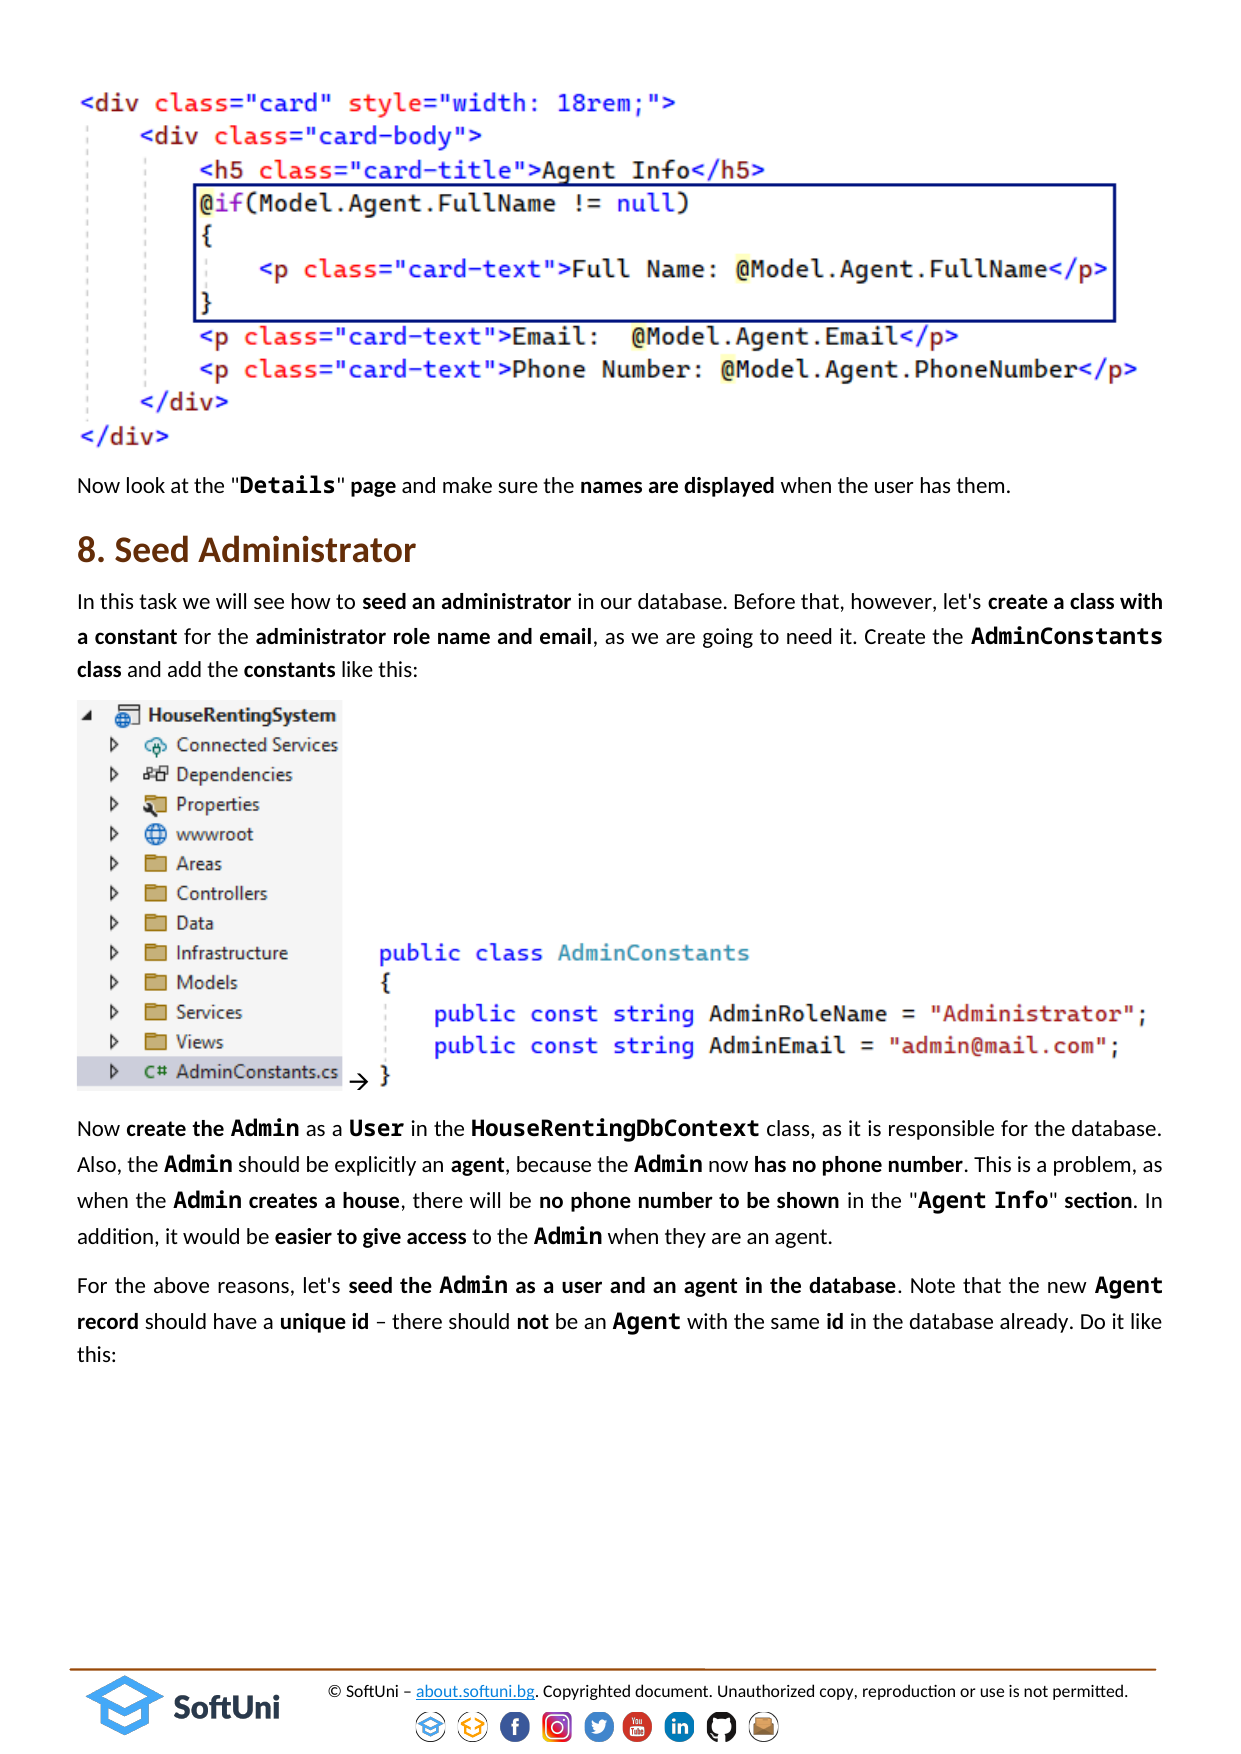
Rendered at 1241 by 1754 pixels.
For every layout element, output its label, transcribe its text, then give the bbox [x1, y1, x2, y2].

text Now create the Admin as a User in the HouseRentingDbContext class, as it is responsible for the database. Also, the Admin should be explicitly an agent, because the Admin now has no phone number. This is a problem, as when the Admin creates a house, there will be no phone number to be shown in the "Agent Info" section. In addition, it would be easier to give access to the Admin when they are an agent. [77, 1112, 1163, 1251]
picture [622, 1712, 652, 1742]
picture [76, 700, 343, 1091]
picture [76, 88, 1143, 453]
text For the above reasons, let's seed the Admin as a user and an agent in the database. Note that the new Agent record should have a unique id – there should not be an Agent with the same id in the database already. Do it like this: [77, 1269, 1163, 1368]
subtitle Seed Administrator [77, 526, 1163, 572]
picture [584, 1712, 614, 1742]
picture [686, 1735, 694, 1742]
picture [457, 1712, 488, 1742]
text Now look at the "Details" page and make sure the names are displayed when the user has them. [77, 469, 1163, 501]
picture [415, 1712, 446, 1742]
picture [375, 939, 1150, 1091]
picture [79, 1671, 286, 1741]
picture [706, 1712, 737, 1742]
picture [500, 1712, 530, 1742]
picture [678, 1724, 688, 1733]
picture [542, 1712, 572, 1742]
picture [664, 1733, 673, 1742]
picture [664, 1712, 671, 1720]
picture [748, 1712, 779, 1742]
text In this task we will see how to seed an administrator in our database. Before that, however, let's create a class with a constant for the administrator role name and email, as we are going to need it. Create the AdminConstants class and add the constants like this: [77, 587, 1163, 683]
